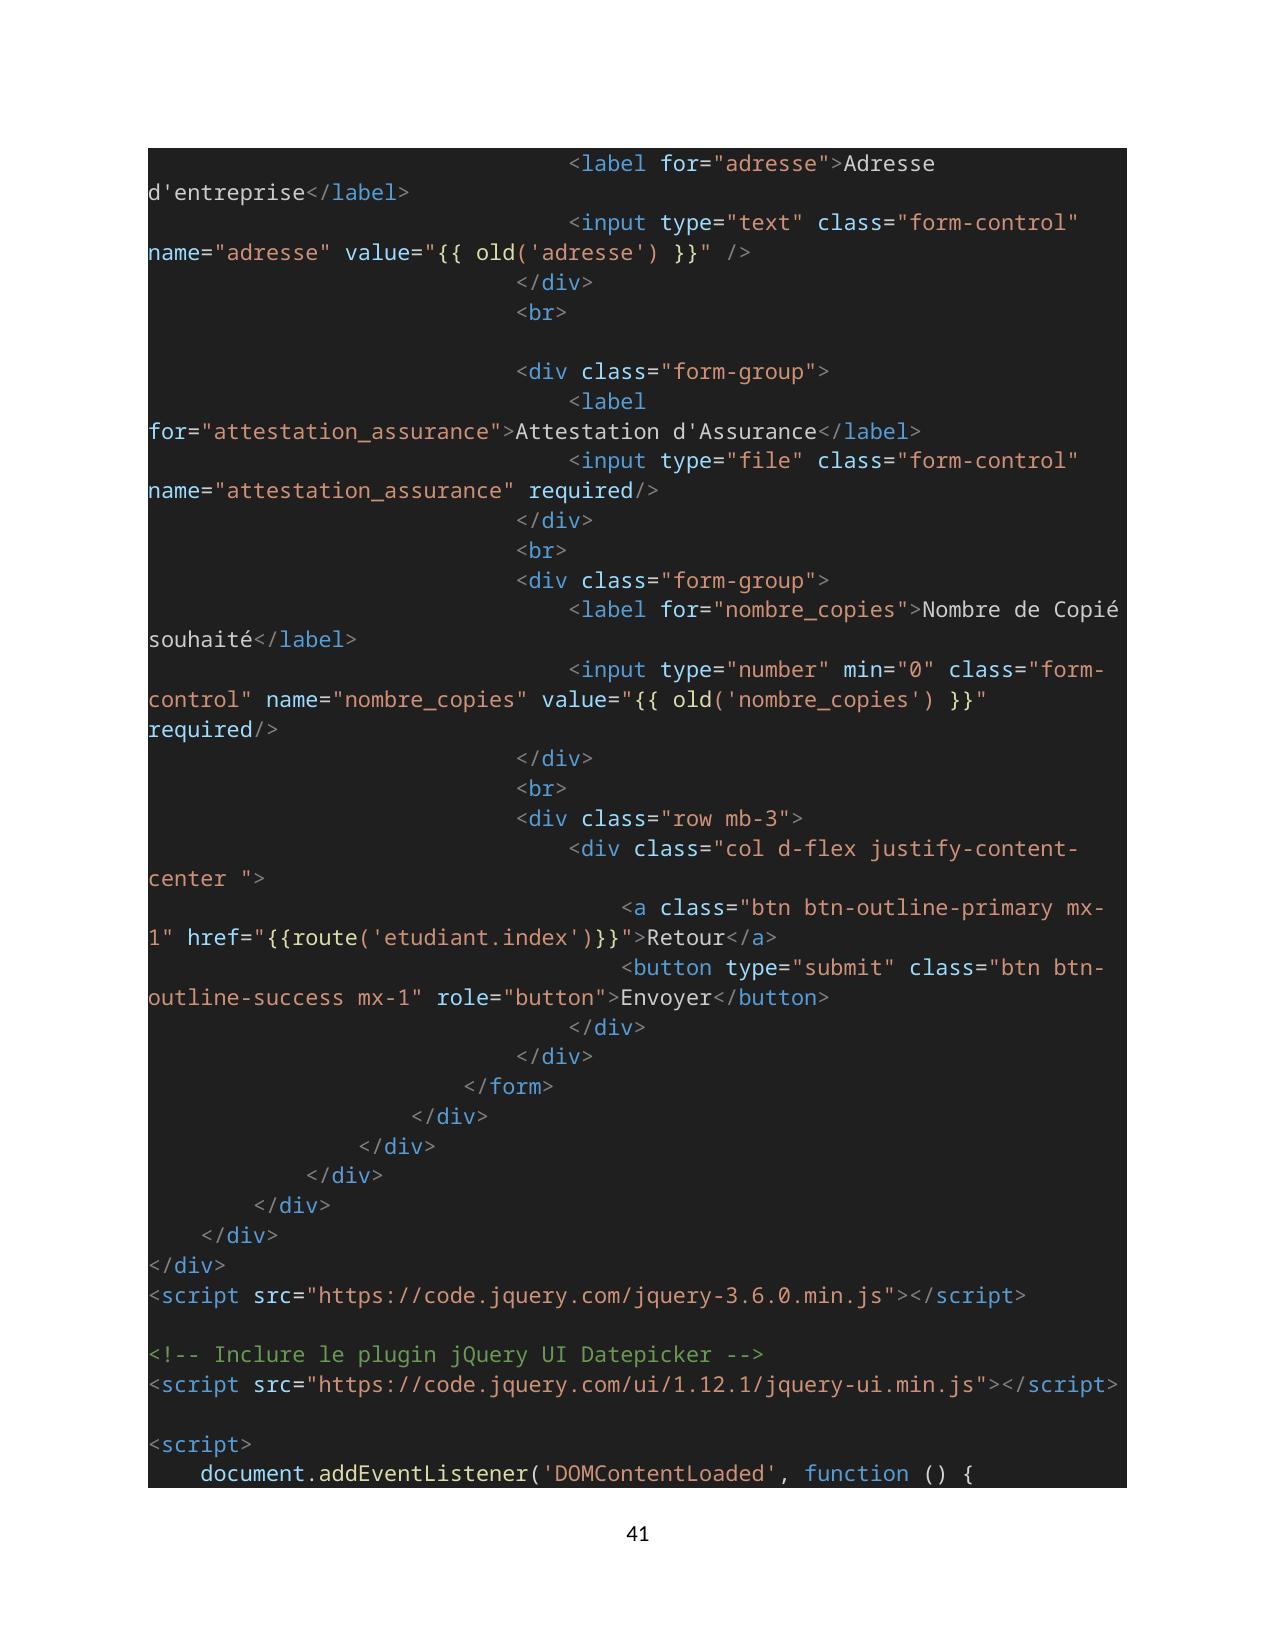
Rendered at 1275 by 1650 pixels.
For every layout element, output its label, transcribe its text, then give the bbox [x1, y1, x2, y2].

text <div class="col d-flex justify-content-center "> [148, 833, 1127, 892]
text <input type="number" min="0" class="form-control" name="nombre_copies" value="{{ old('nombre_copies') }}" required/> [148, 654, 1127, 743]
text </div> [148, 505, 1127, 535]
text <!-- Inclure le plugin jQuery UI Datepicker --> [148, 1339, 1127, 1369]
text </div> [148, 1041, 1127, 1071]
text <input type="file" class="form-control" name="attestation_assurance" required/> [148, 446, 1127, 505]
text </div> [148, 1190, 1127, 1220]
text <br> [148, 297, 1127, 326]
text </form> [148, 1071, 1127, 1101]
text </div> [148, 1220, 1127, 1250]
text <div class="form-group"> [148, 356, 1127, 386]
text <div class="form-group"> [148, 565, 1127, 594]
text </div> [148, 1250, 1127, 1280]
text <button type="submit" class="btn btn-outline-success mx-1" role="button">Envoyer</button> [148, 952, 1127, 1012]
text <div class="row mb-3"> [148, 803, 1127, 833]
text </div> [148, 743, 1127, 773]
text <script src="https://code.jquery.com/ui/1.12.1/jquery-ui.min.js"></script> [148, 1369, 1127, 1399]
text <script src="https://code.jquery.com/jquery-3.6.0.min.js"></script> [148, 1280, 1127, 1309]
text </div> [148, 1101, 1127, 1131]
text <script> [148, 1429, 1127, 1458]
text <input type="text" class="form-control" name="adresse" value="{{ old('adresse') }}" /> [148, 207, 1127, 267]
text <label for="attestation_assurance">Attestation d'Assurance</label> [148, 386, 1127, 446]
text </div> [148, 267, 1127, 297]
text <label for="nombre_copies">Nombre de Copié souhaité</label> [148, 594, 1127, 654]
text </div> [148, 1131, 1127, 1161]
text <br> [148, 535, 1127, 565]
text </div> [148, 1161, 1127, 1190]
text <a class="btn btn-outline-primary mx-1" href="{{route('etudiant.index')}}">Retour</a> [148, 892, 1127, 952]
text document.addEventListener('DOMContentLoaded', function () { [148, 1458, 1127, 1488]
text <br> [148, 773, 1127, 803]
text <label for="adresse">Adresse d'entreprise</label> [148, 148, 1127, 207]
text </div> [148, 1012, 1127, 1041]
